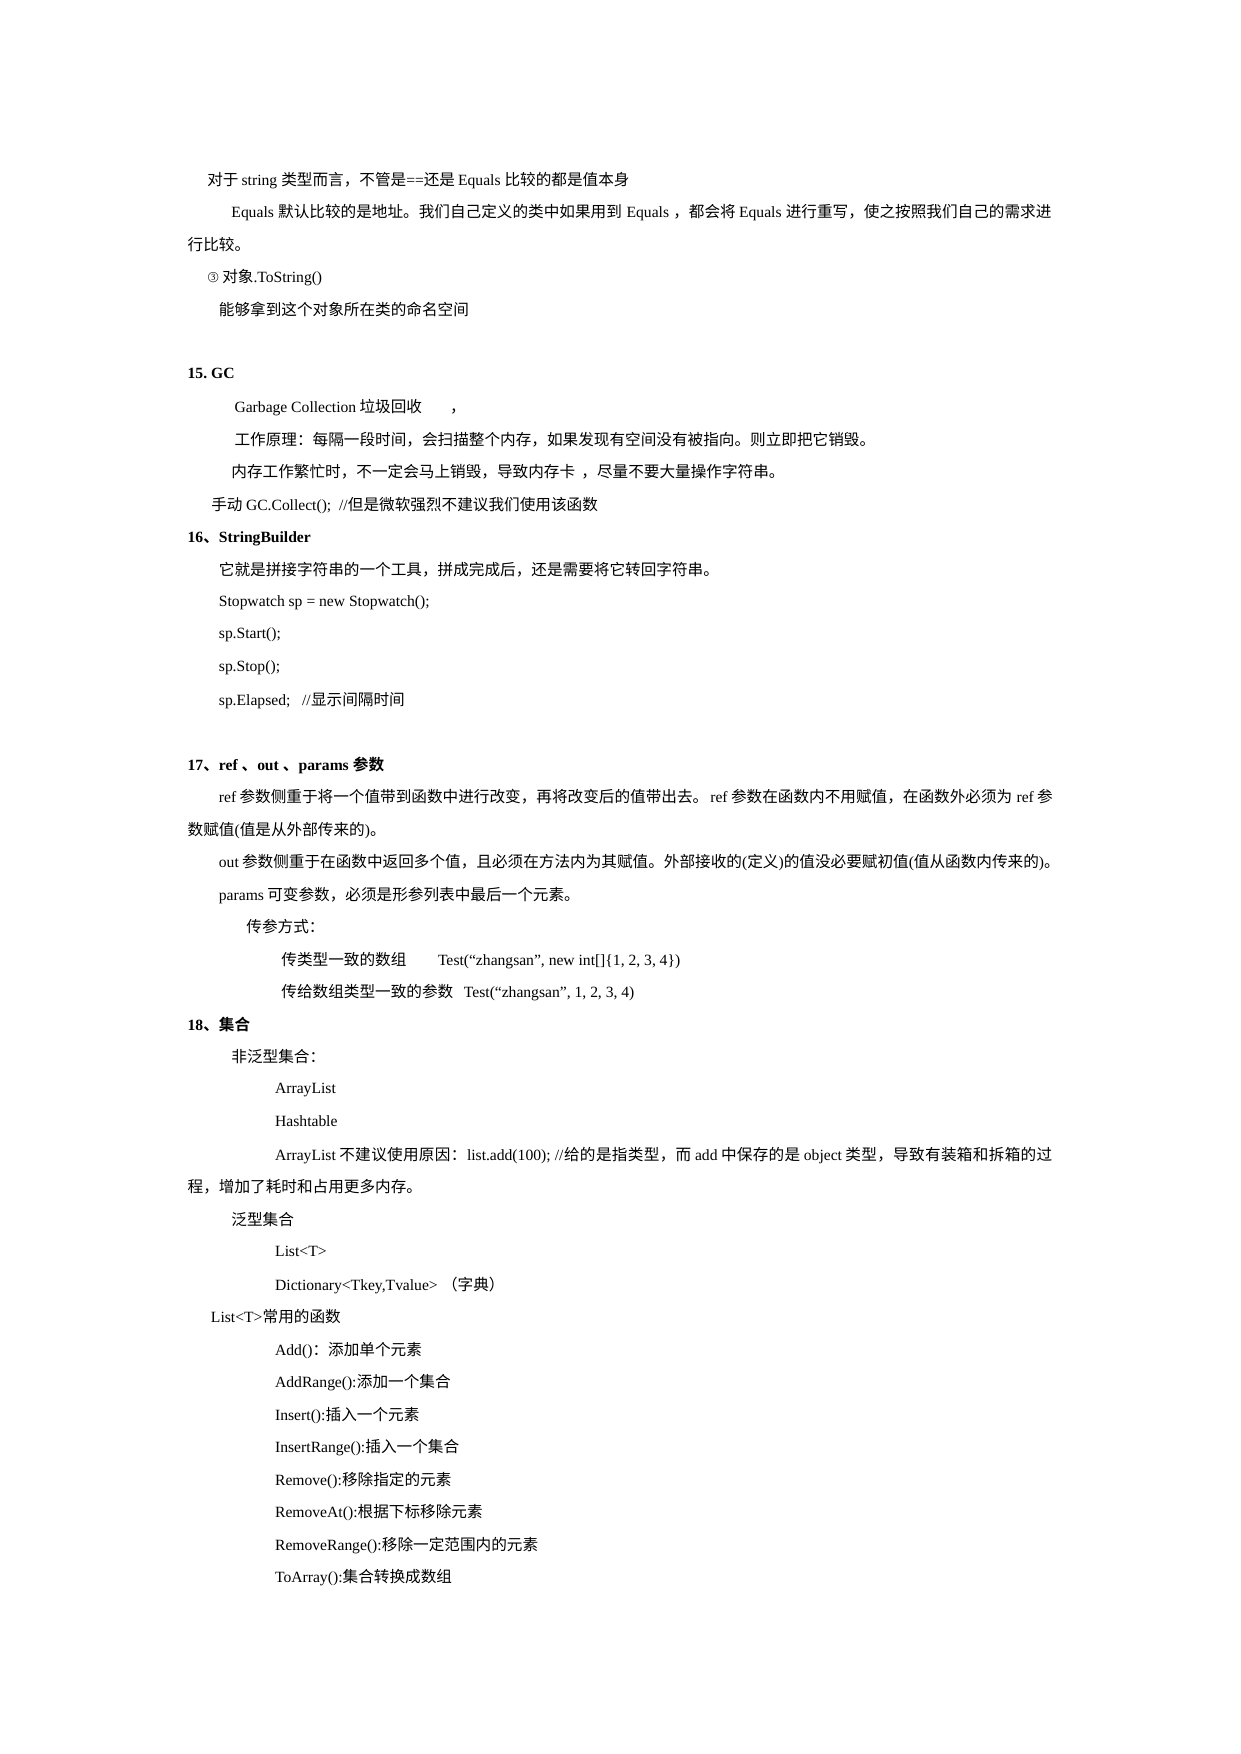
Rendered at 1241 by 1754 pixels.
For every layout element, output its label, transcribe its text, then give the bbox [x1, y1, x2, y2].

text 手动 GC.Collect(); //但是微软强烈不建议我们使用该函数 [187, 487, 1053, 519]
text Remove():移除指定的元素 [275, 1462, 1053, 1494]
text Add()：添加单个元素 [275, 1332, 1053, 1364]
text sp.Stop(); [187, 649, 1053, 682]
text 工作原理：每隔一段时间，会扫描整个内存，如果发现有空间没有被指向。则立即把它销毁。 [187, 422, 1053, 454]
text InsertRange():插入一个集合 [275, 1429, 1053, 1462]
text 对于string 类型而言，不管是==还是Equals 比较的都是值本身 [187, 162, 1053, 194]
text 16、StringBuilder [187, 519, 1053, 552]
text 传类型一致的数组 Test(“zhangsan”, new int[]{1, 2, 3, 4}) [187, 942, 1053, 974]
text 内存工作繁忙时，不一定会马上销毁，导致内存卡 ，尽量不要大量操作字符串。 [187, 454, 1053, 487]
text Equals 默认比较的是地址。我们自己定义的类中如果用到Equals ，都会将Equals 进行重写，使之按照我们自己的需求进行比较。 [187, 194, 1053, 259]
text List<T> [187, 1234, 1053, 1267]
text RemoveAt():根据下标移除元素 [275, 1494, 1053, 1527]
text ArrayList [187, 1072, 1053, 1104]
text Dictionary<Tkey,Tvalue> （字典） [187, 1267, 1053, 1299]
text AddRange():添加一个集合 [275, 1364, 1053, 1397]
text ③对象.ToString() [187, 259, 1053, 292]
text 18、集合 [187, 1007, 1053, 1039]
text sp.Elapsed; //显示间隔时间 [187, 682, 1053, 714]
text Hashtable [187, 1104, 1053, 1137]
text 能够拿到这个对象所在类的命名空间 [187, 292, 1053, 324]
text RemoveRange():移除一定范围内的元素 [275, 1527, 1053, 1559]
text 传给数组类型一致的参数 Test(“zhangsan”, 1, 2, 3, 4) [187, 974, 1053, 1007]
text ref参数侧重于将一个值带到函数中进行改变，再将改变后的值带出去。ref参数在函数内不用赋值，在函数外必须为ref参数赋值(值是从外部传来的)。 [187, 779, 1053, 844]
text 非泛型集合： [187, 1039, 1053, 1072]
text 它就是拼接字符串的一个工具，拼成完成后，还是需要将它转回字符串。 [187, 552, 1053, 584]
text 泛型集合 [187, 1202, 1053, 1234]
text Insert():插入一个元素 [275, 1397, 1053, 1429]
text 15. GC [187, 357, 1053, 389]
text 传参方式： [187, 909, 1053, 942]
text sp.Start(); [187, 617, 1053, 649]
text ArrayList不建议使用原因：list.add(100); //给的是指类型，而add中保存的是object类型，导致有装箱和拆箱的过程，增加了耗时和占用更多内存。 [187, 1137, 1053, 1202]
text Garbage Collection垃圾回收 ， [187, 389, 1053, 422]
text Stopwatch sp = new Stopwatch(); [187, 584, 1053, 617]
text params可变参数，必须是形参列表中最后一个元素。 [187, 877, 1053, 909]
text 17、ref 、out 、params 参数 [187, 747, 1053, 779]
text ToArray():集合转换成数组 [275, 1559, 1053, 1592]
text List<T>常用的函数 [187, 1299, 1053, 1332]
text out参数侧重于在函数中返回多个值，且必须在方法内为其赋值。外部接收的(定义)的值没必要赋初值(值从函数内传来的)。 [187, 844, 1053, 877]
